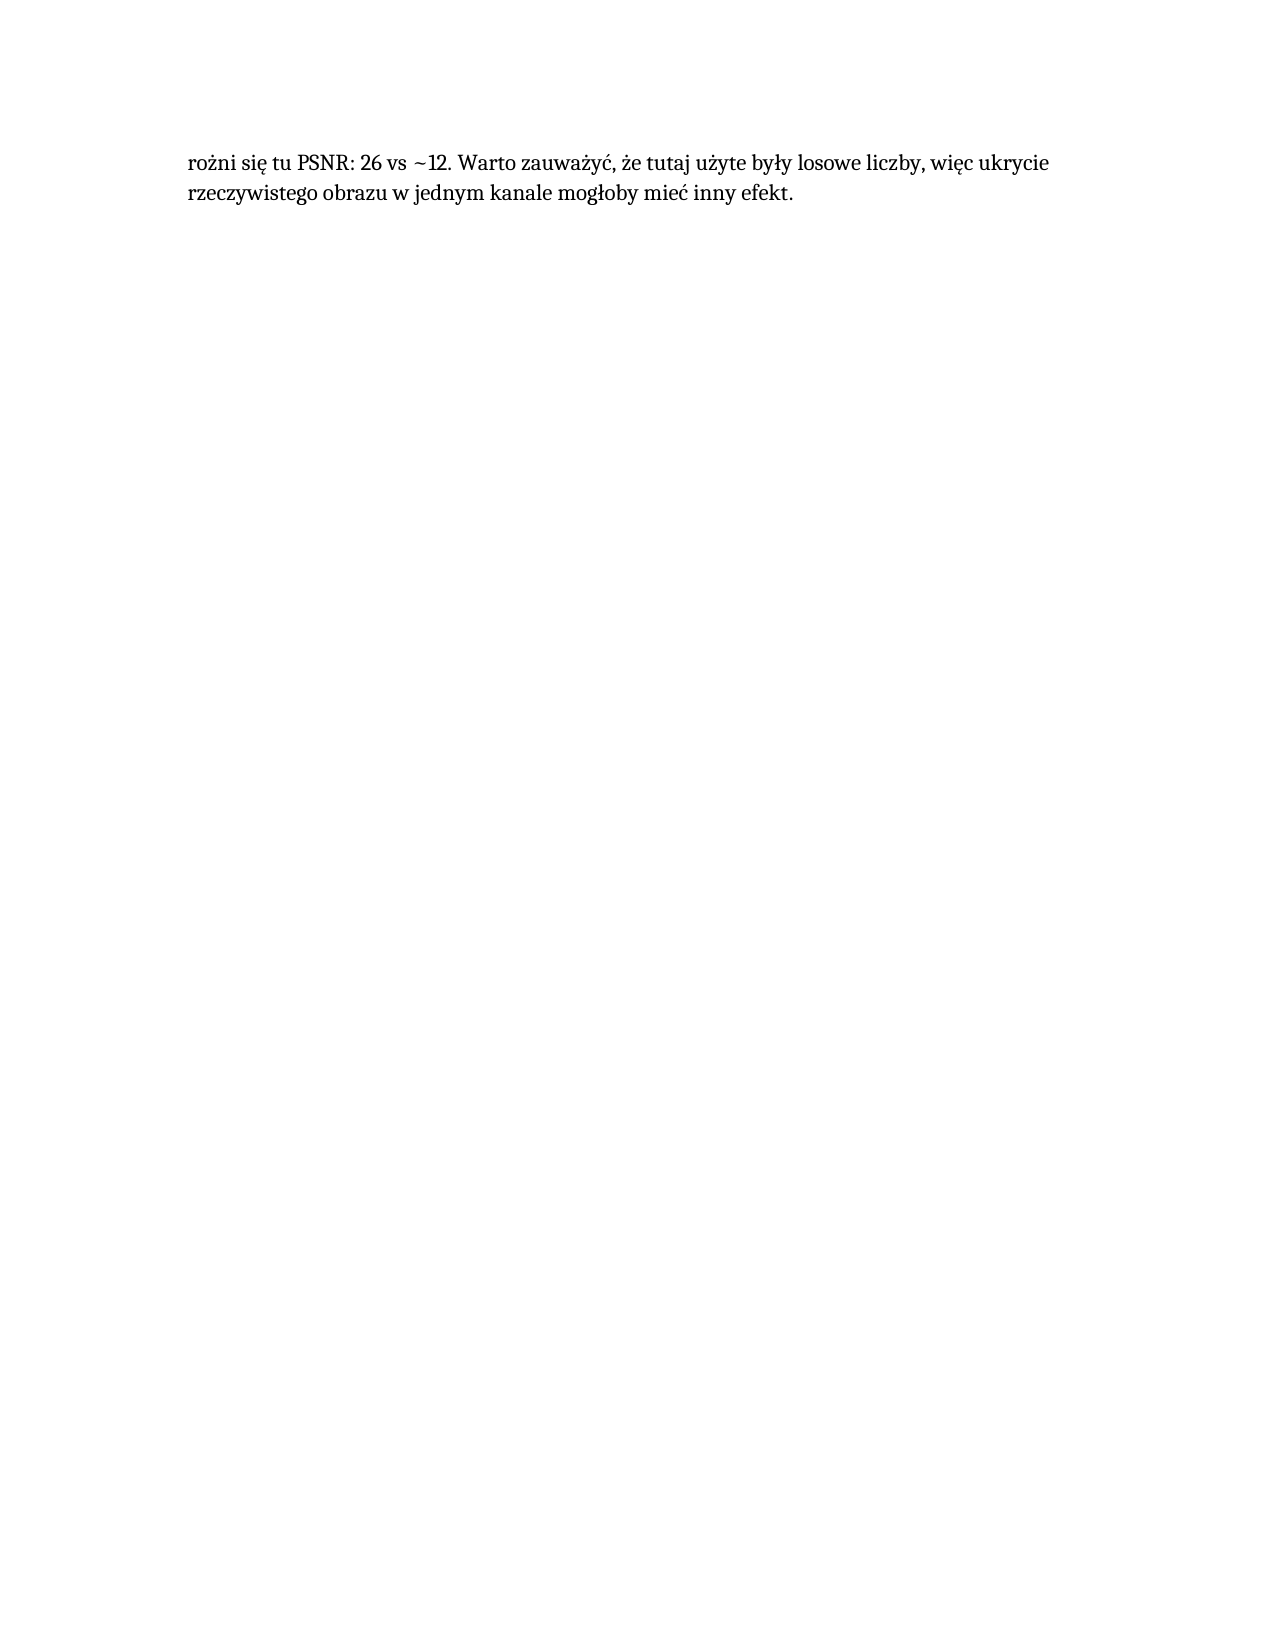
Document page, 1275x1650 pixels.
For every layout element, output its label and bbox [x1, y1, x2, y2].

text [187, 150, 1087, 207]
